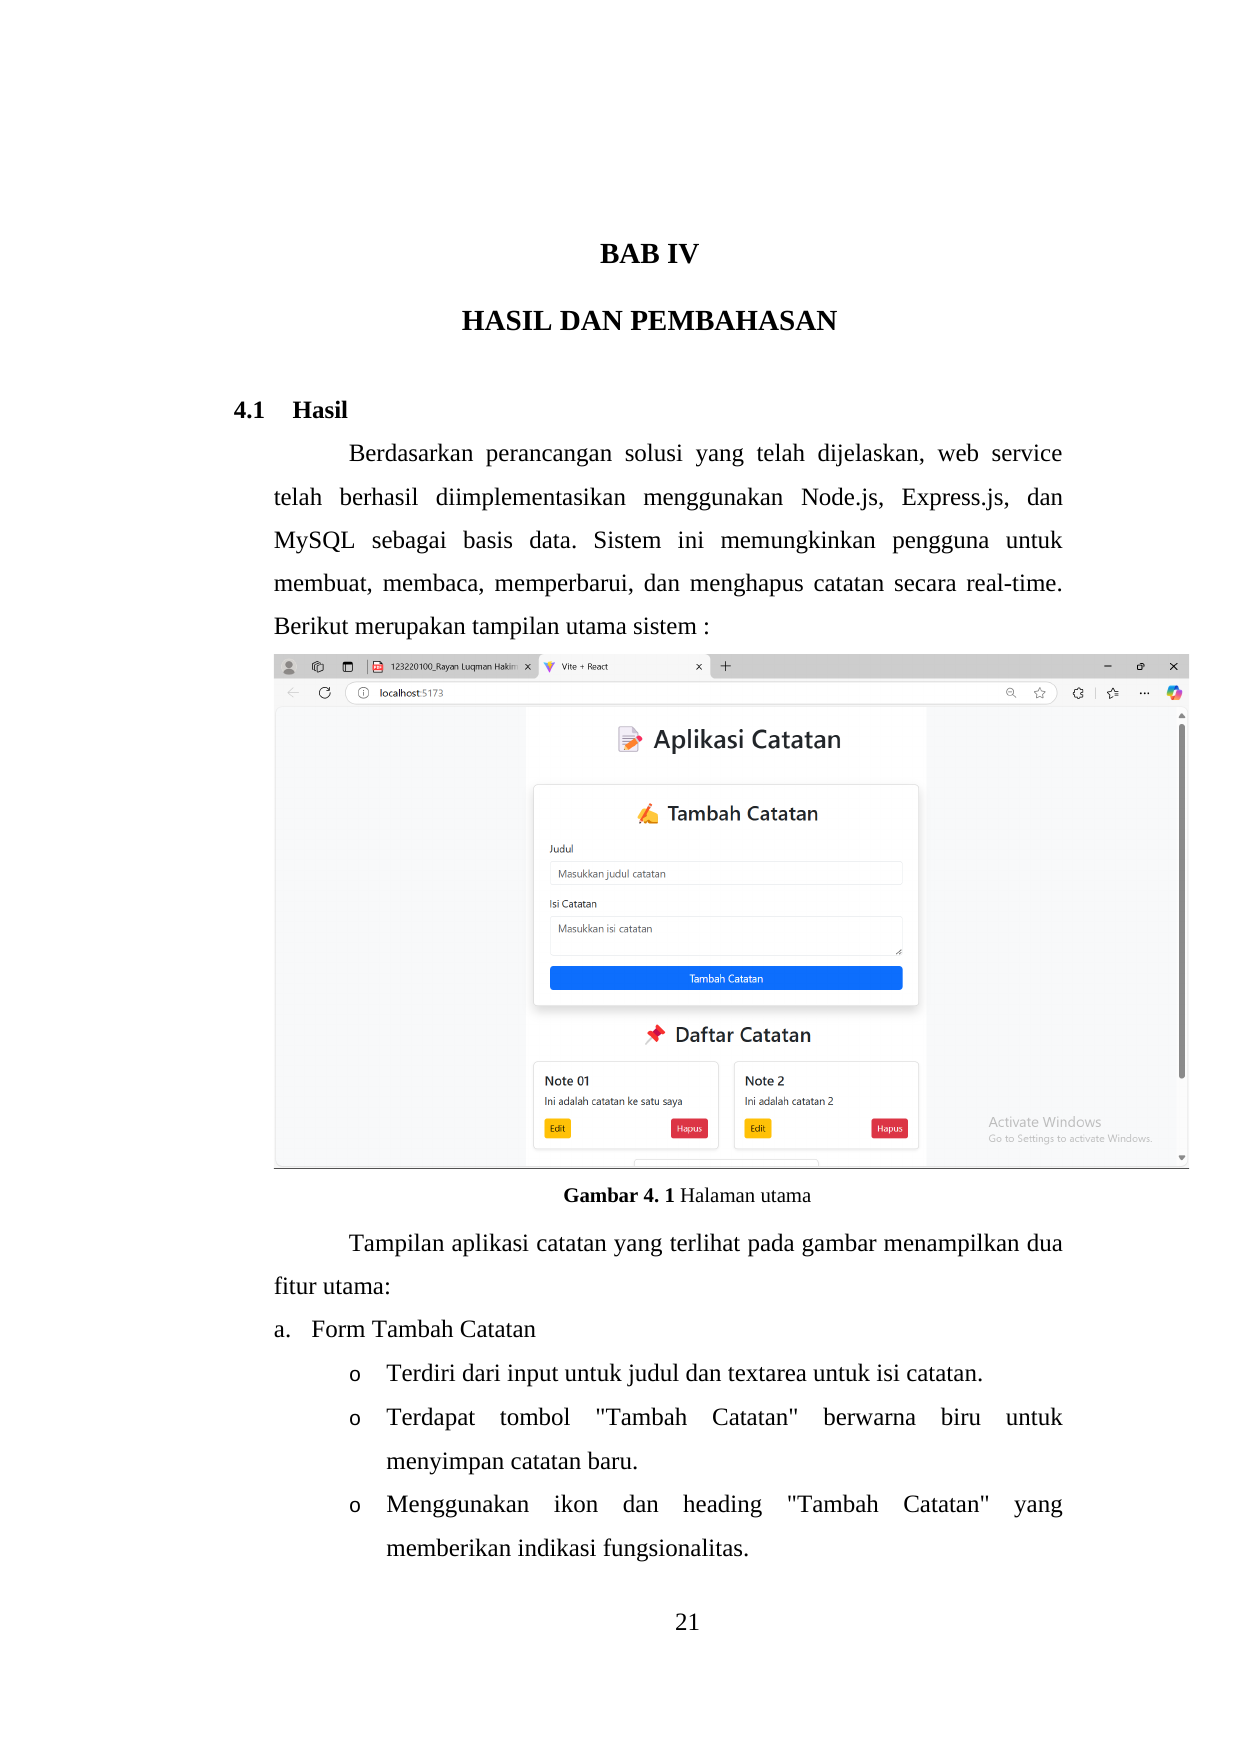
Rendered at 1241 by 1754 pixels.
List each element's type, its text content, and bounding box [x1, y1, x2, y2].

text Berdasarkan perancangan solusi yang telah dijelaskan, web service telah berhasil diimplementasikan menggunakan Node.js, Express.js, dan MySQL sebagai basis data. Sistem ini memungkinkan pengguna untuk membuat, membaca, memperbarui, dan menghapus catatan secara real-time. Berikut merupakan tampilan utama sistem : [273, 438, 1063, 640]
subtitle Hasil [233, 395, 1063, 424]
text Gambar 4. 1 Halaman utama [236, 1183, 1063, 1207]
list Terdiri dari input untuk judul dan textarea untuk isi catatan. [349, 1358, 1063, 1387]
text Tampilan aplikasi catatan yang terlihat pada gambar menampilkan dua fitur utama: [273, 1228, 1063, 1300]
list Menggunakan ikon dan heading "Tambah Catatan" yang memberikan indikasi fungsionalitas. [349, 1489, 1063, 1562]
picture [273, 654, 1190, 1169]
subtitle BAB IV HASIL DAN PEMBAHASAN [236, 236, 1063, 337]
list Form Tambah Catatan [274, 1314, 1063, 1343]
list Terdapat tombol "Tambah Catatan" berwarna biru untuk menyimpan catatan baru. [349, 1402, 1063, 1475]
